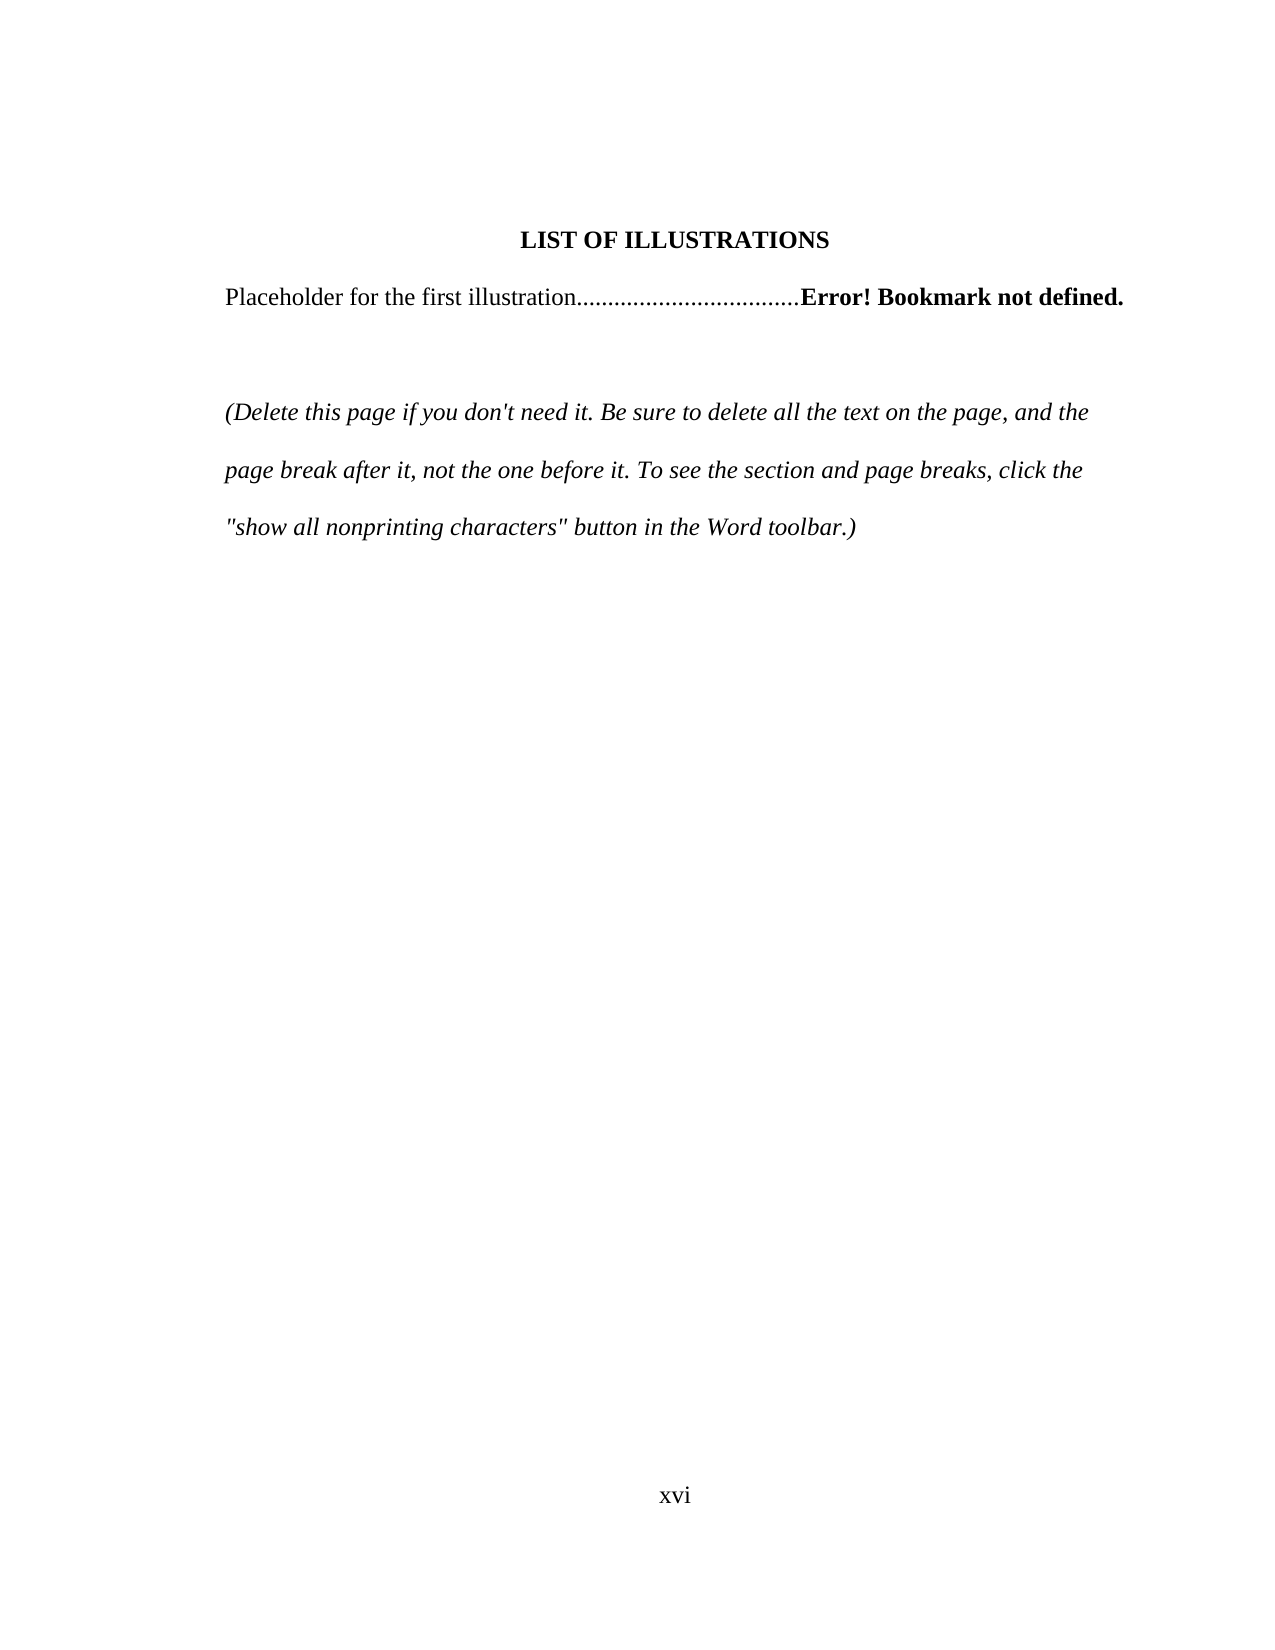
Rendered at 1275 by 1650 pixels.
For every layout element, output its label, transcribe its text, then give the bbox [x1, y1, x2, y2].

text Placeholder for the first illustration Error! Bookmark not defined. [225, 282, 1125, 311]
text (Delete this page if you don't need it. Be sure to delete all the text on the page, and the page break after it, not the one before it. To see the section and page breaks, click the "show all nonprinting characters" button in the Word toolbar.) [225, 397, 1125, 541]
subtitle LIST OF ILLUSTRATIONS [225, 225, 1125, 254]
